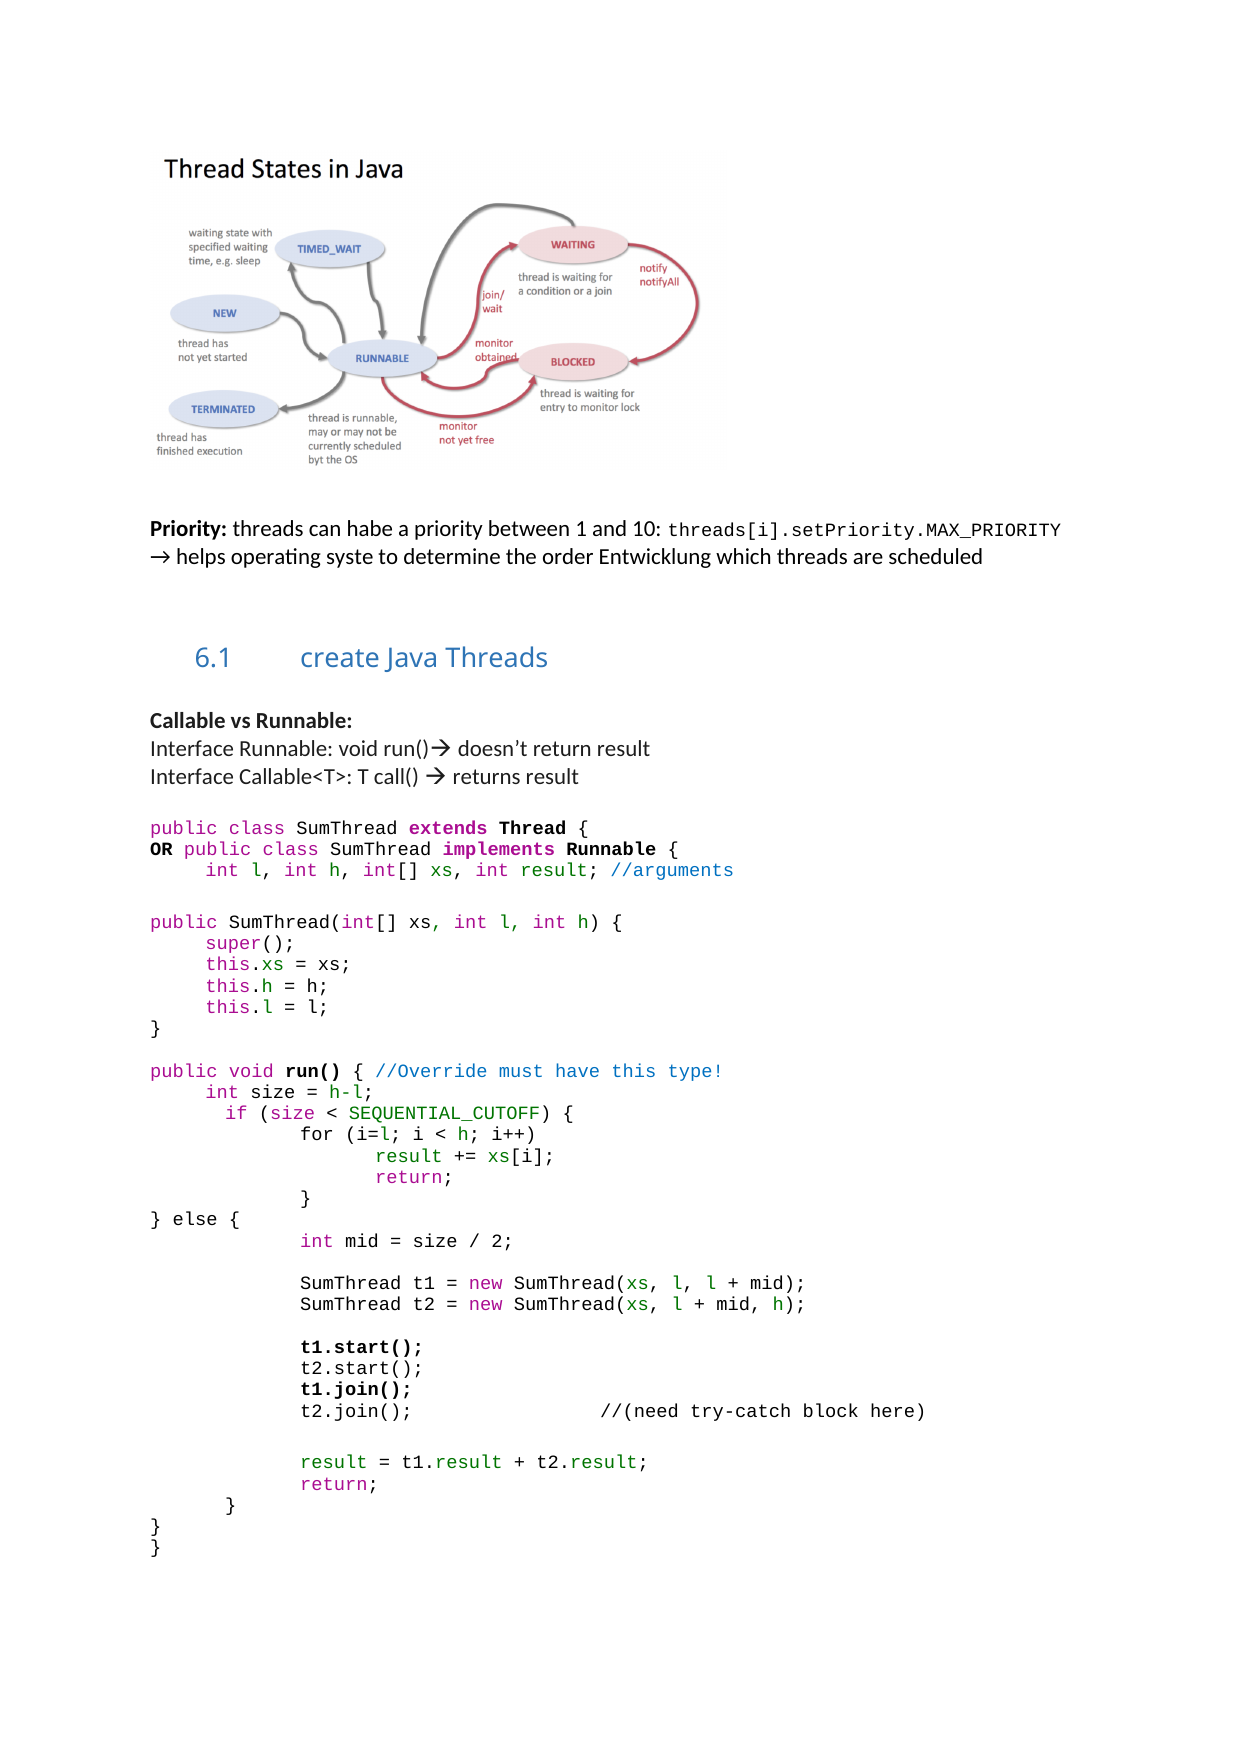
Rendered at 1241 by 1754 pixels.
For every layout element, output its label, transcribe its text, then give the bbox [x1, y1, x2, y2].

text SumThread t1 = new SumThread(xs, l, l + mid); [150, 1274, 1090, 1295]
text Interface Runnable: void run() doesn’t return result [150, 734, 1090, 762]
text int size = h-l; [150, 1083, 1090, 1104]
text public SumThread(int[] xs, int l, int h) { [150, 913, 1090, 934]
text this.xs = xs; this.h = h; [205, 955, 1090, 998]
text public void run() { //Override must have this type! [150, 1061, 1090, 1083]
text Interface Callable<T>: T call() returns result [150, 762, 1090, 790]
text int mid = size / 2; [150, 1231, 1090, 1253]
text super(); [150, 934, 1090, 955]
text return; [205, 1474, 1090, 1496]
text } [150, 1189, 1090, 1210]
text int l, int h, int[] xs, int result; //arguments [150, 861, 1090, 913]
text t1.join(); [150, 1380, 1090, 1401]
text for (i=l; i < h; i++) [150, 1125, 1090, 1146]
text OR public class SumThread implements Runnable { [150, 840, 1090, 861]
text result = t1.result + t2.result; [150, 1453, 1090, 1474]
text } [150, 1019, 1090, 1040]
text Callable vs Runnable: [150, 706, 1090, 734]
text t2.start(); [150, 1359, 1090, 1380]
text public class SumThread extends Thread { [150, 818, 1090, 840]
text } [150, 1538, 1090, 1559]
text Priority: threads can habe a priority between 1 and 10: threads[i].setPriority.MAX_PRIORITY → helps operating syste to determine the order Entwicklung which threads are scheduled [150, 514, 1090, 570]
subtitle create Java Threads [194, 639, 1090, 676]
text } else { [150, 1210, 1090, 1231]
text t2.join(); //(need try-catch block here) [150, 1401, 1090, 1423]
text } [150, 1496, 1090, 1517]
text } [150, 1517, 1090, 1538]
text this.l = l; [150, 998, 1090, 1019]
text SumThread t2 = new SumThread(xs, l + mid, h); [205, 1295, 1090, 1316]
text t1.start(); [150, 1338, 1090, 1359]
text result += xs[i]; [150, 1146, 1090, 1168]
text if (size < SEQUENTIAL_CUTOFF) { [150, 1104, 1090, 1125]
picture [150, 150, 727, 470]
text return; [150, 1168, 1090, 1189]
